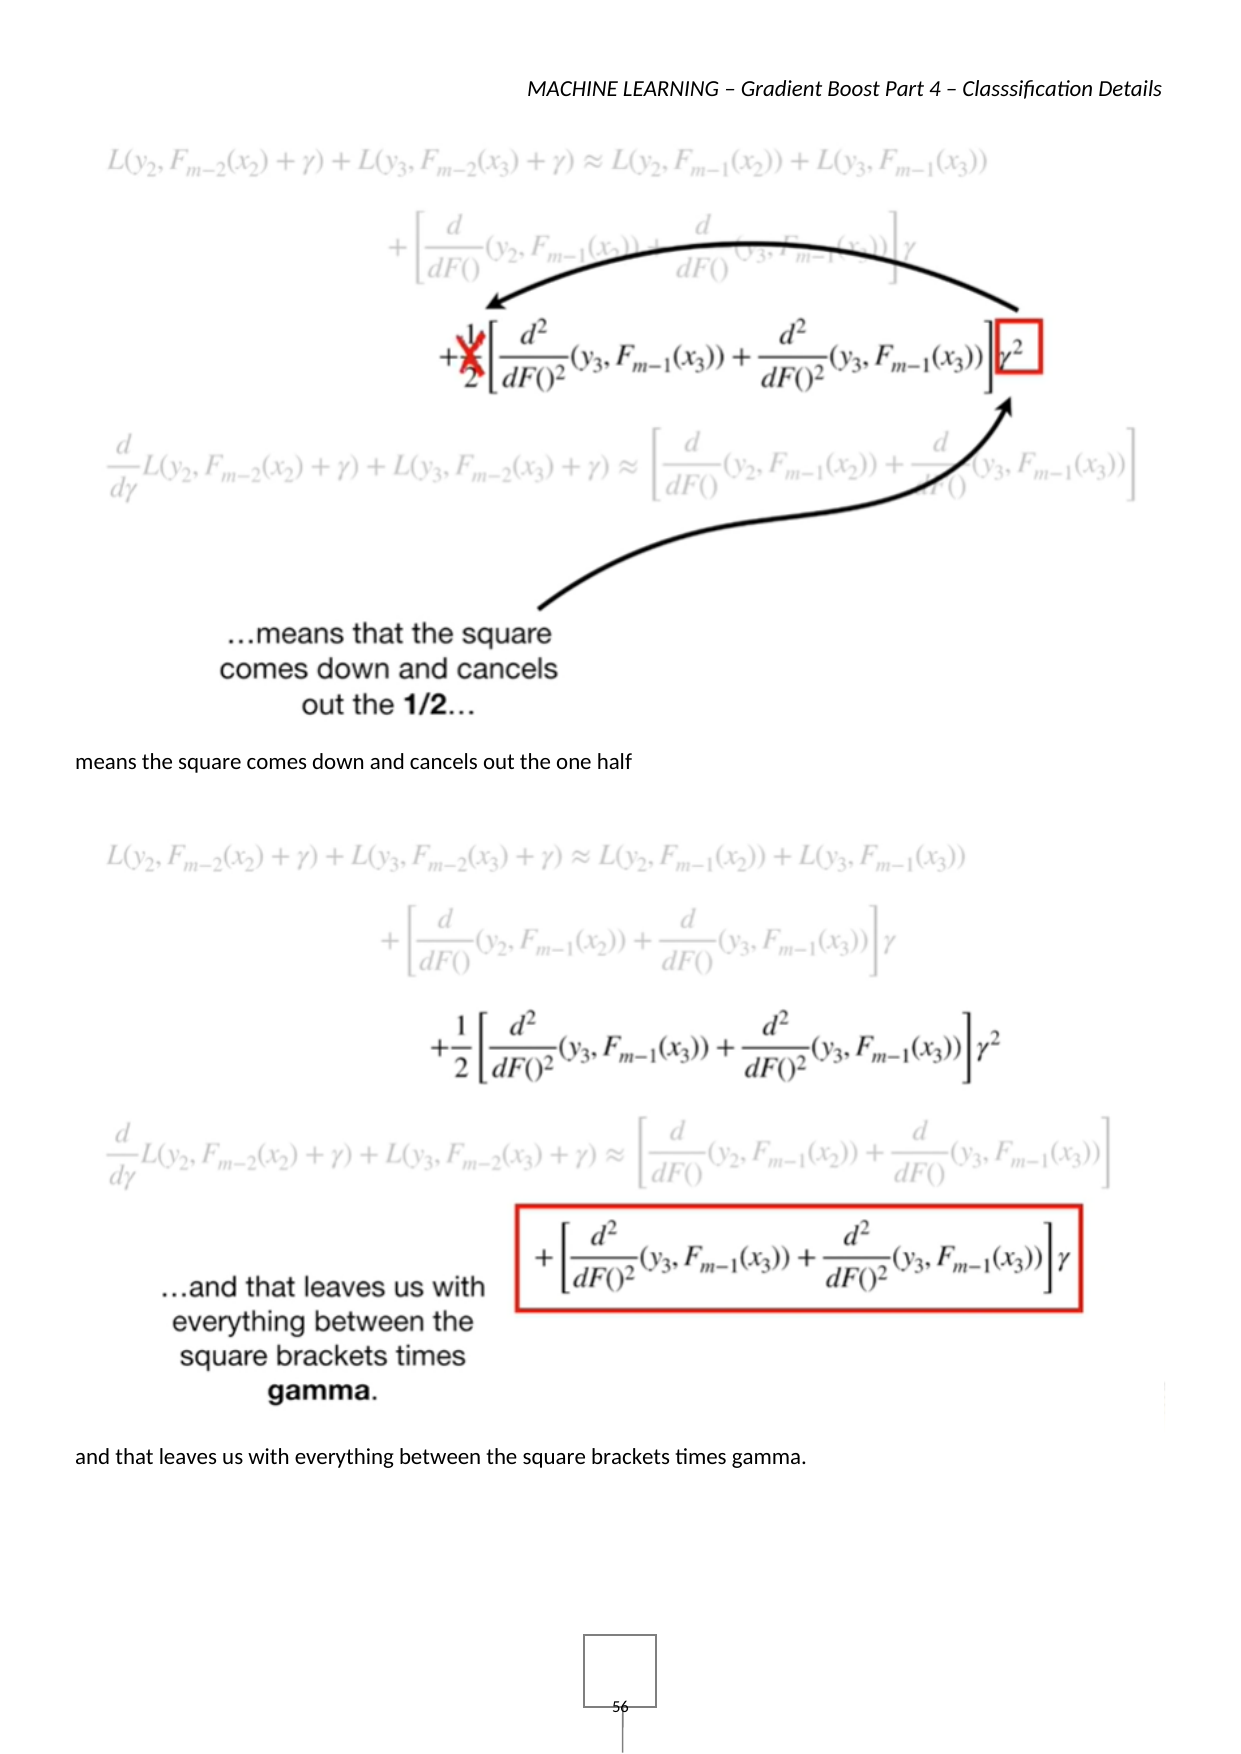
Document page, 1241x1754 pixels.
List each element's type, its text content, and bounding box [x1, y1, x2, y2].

text and that leaves us with everything between the square brackets times gamma. [75, 1443, 1165, 1470]
text means the square comes down and cancels out the one half [75, 747, 1165, 775]
picture [75, 101, 1166, 747]
picture [75, 803, 1166, 1443]
